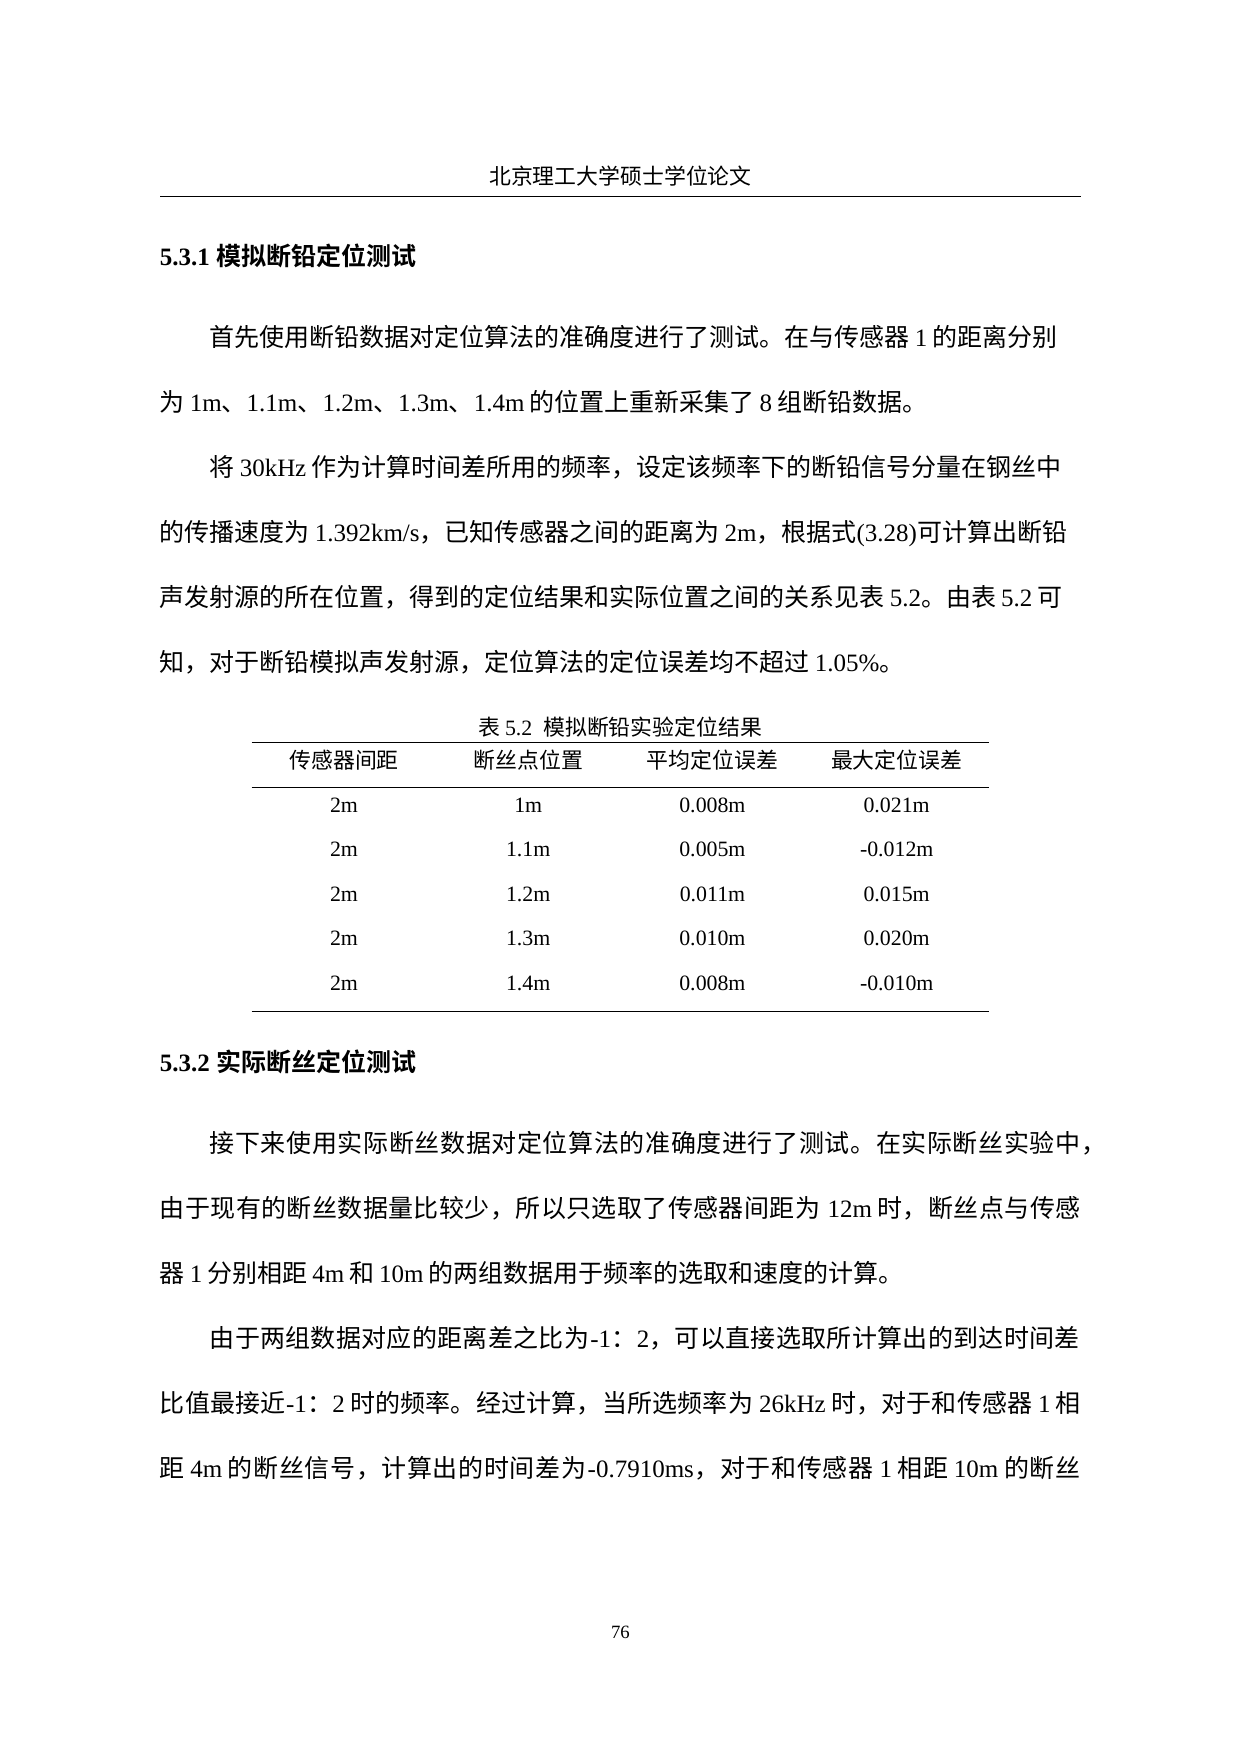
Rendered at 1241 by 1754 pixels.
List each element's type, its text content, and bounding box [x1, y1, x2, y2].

table_cell 0.010m [620, 922, 804, 966]
table_cell 0.015m [804, 877, 988, 922]
table_cell 1m [436, 788, 620, 833]
text 将30kHz作为计算时间差所用的频率，设定该频率下的断铅信号分量在钢丝中的传播速度为1.392km/s，已知传感器之间的距离为2m，根据式(3.28)可计算出断铅声发射源的所在位置，得到的定位结果和实际位置之间的关系见表5.2。由表5.2可知，对于断铅模拟声发射源，定位算法的定位误差均不超过1.05%。 [159, 433, 1081, 693]
table_cell 0.008m [620, 788, 804, 833]
table_cell 1.4m [436, 966, 620, 1011]
table_cell 2m [252, 877, 436, 922]
text 5.3.1 模拟断铅定位测试 [159, 222, 1081, 287]
table_cell 1.2m [436, 877, 620, 922]
table_cell 0.021m [804, 788, 988, 833]
table_cell 0.011m [620, 877, 804, 922]
table_header 最大定位误差 [804, 743, 988, 787]
table_cell 0.005m [620, 833, 804, 877]
table_cell 0.008m [620, 966, 804, 1011]
table_cell -0.010m [804, 966, 988, 1011]
table_cell 2m [252, 833, 436, 877]
table_cell 1.1m [436, 833, 620, 877]
text 表5.2 模拟断铅实验定位结果 [159, 709, 1081, 742]
table_header 平均定位误差 [620, 743, 804, 787]
table_cell -0.012m [804, 833, 988, 877]
text 接下来使用实际断丝数据对定位算法的准确度进行了测试。在实际断丝实验中，由于现有的断丝数据量比较少，所以只选取了传感器间距为12m时，断丝点与传感器1分别相距4m和10m的两组数据用于频率的选取和速度的计算。 [159, 1109, 1081, 1304]
table_header 断丝点位置 [436, 743, 620, 787]
table_cell 0.020m [804, 922, 988, 966]
table_cell 1.3m [436, 922, 620, 966]
text 5.3.2 实际断丝定位测试 [159, 1028, 1081, 1093]
table_cell 2m [252, 922, 436, 966]
table_header 传感器间距 [252, 743, 436, 787]
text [159, 1304, 1081, 1499]
text 首先使用断铅数据对定位算法的准确度进行了测试。在与传感器1的距离分别为1m、1.1m、1.2m、1.3m、1.4m的位置上重新采集了8组断铅数据。 [159, 303, 1081, 433]
table_cell 2m [252, 966, 436, 1011]
table_cell 2m [252, 788, 436, 833]
